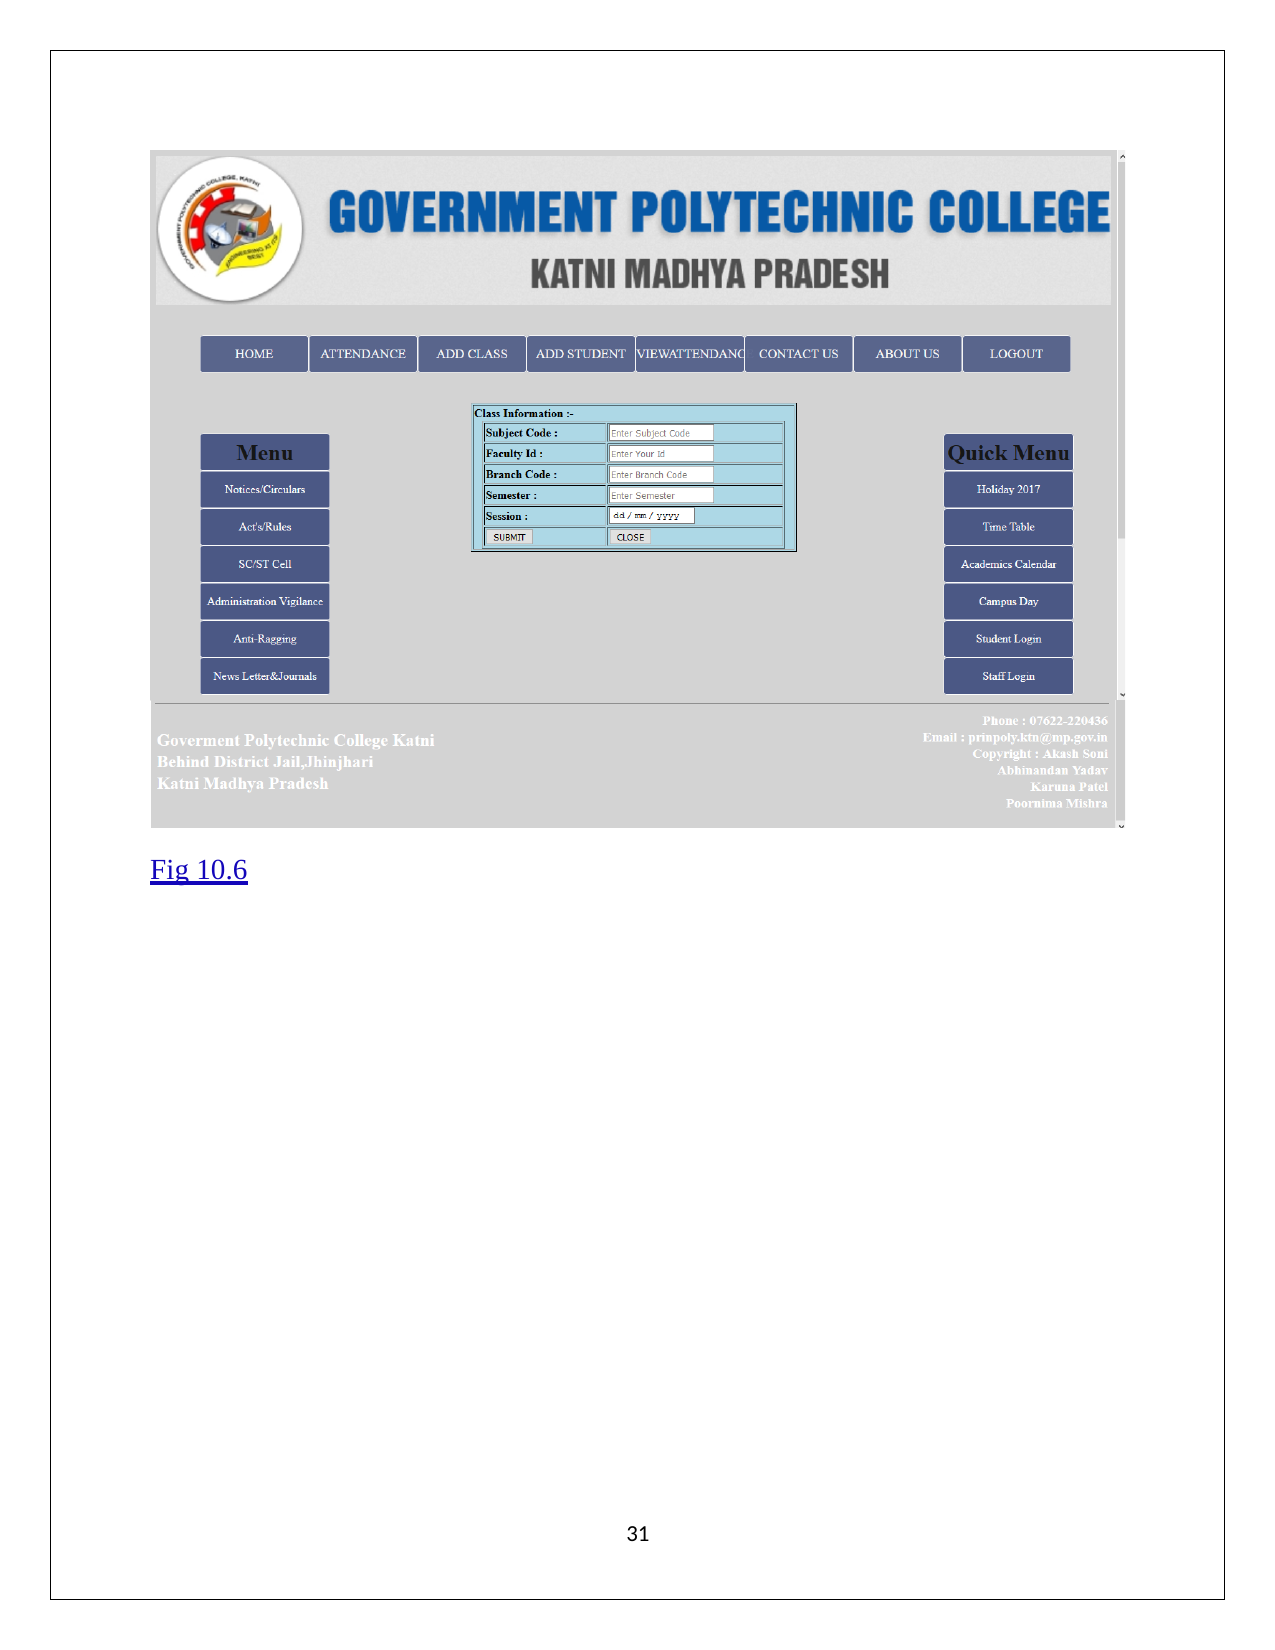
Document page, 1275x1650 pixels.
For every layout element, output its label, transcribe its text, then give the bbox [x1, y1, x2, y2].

text Fig 10.6 [150, 852, 1125, 886]
picture [150, 150, 1125, 828]
